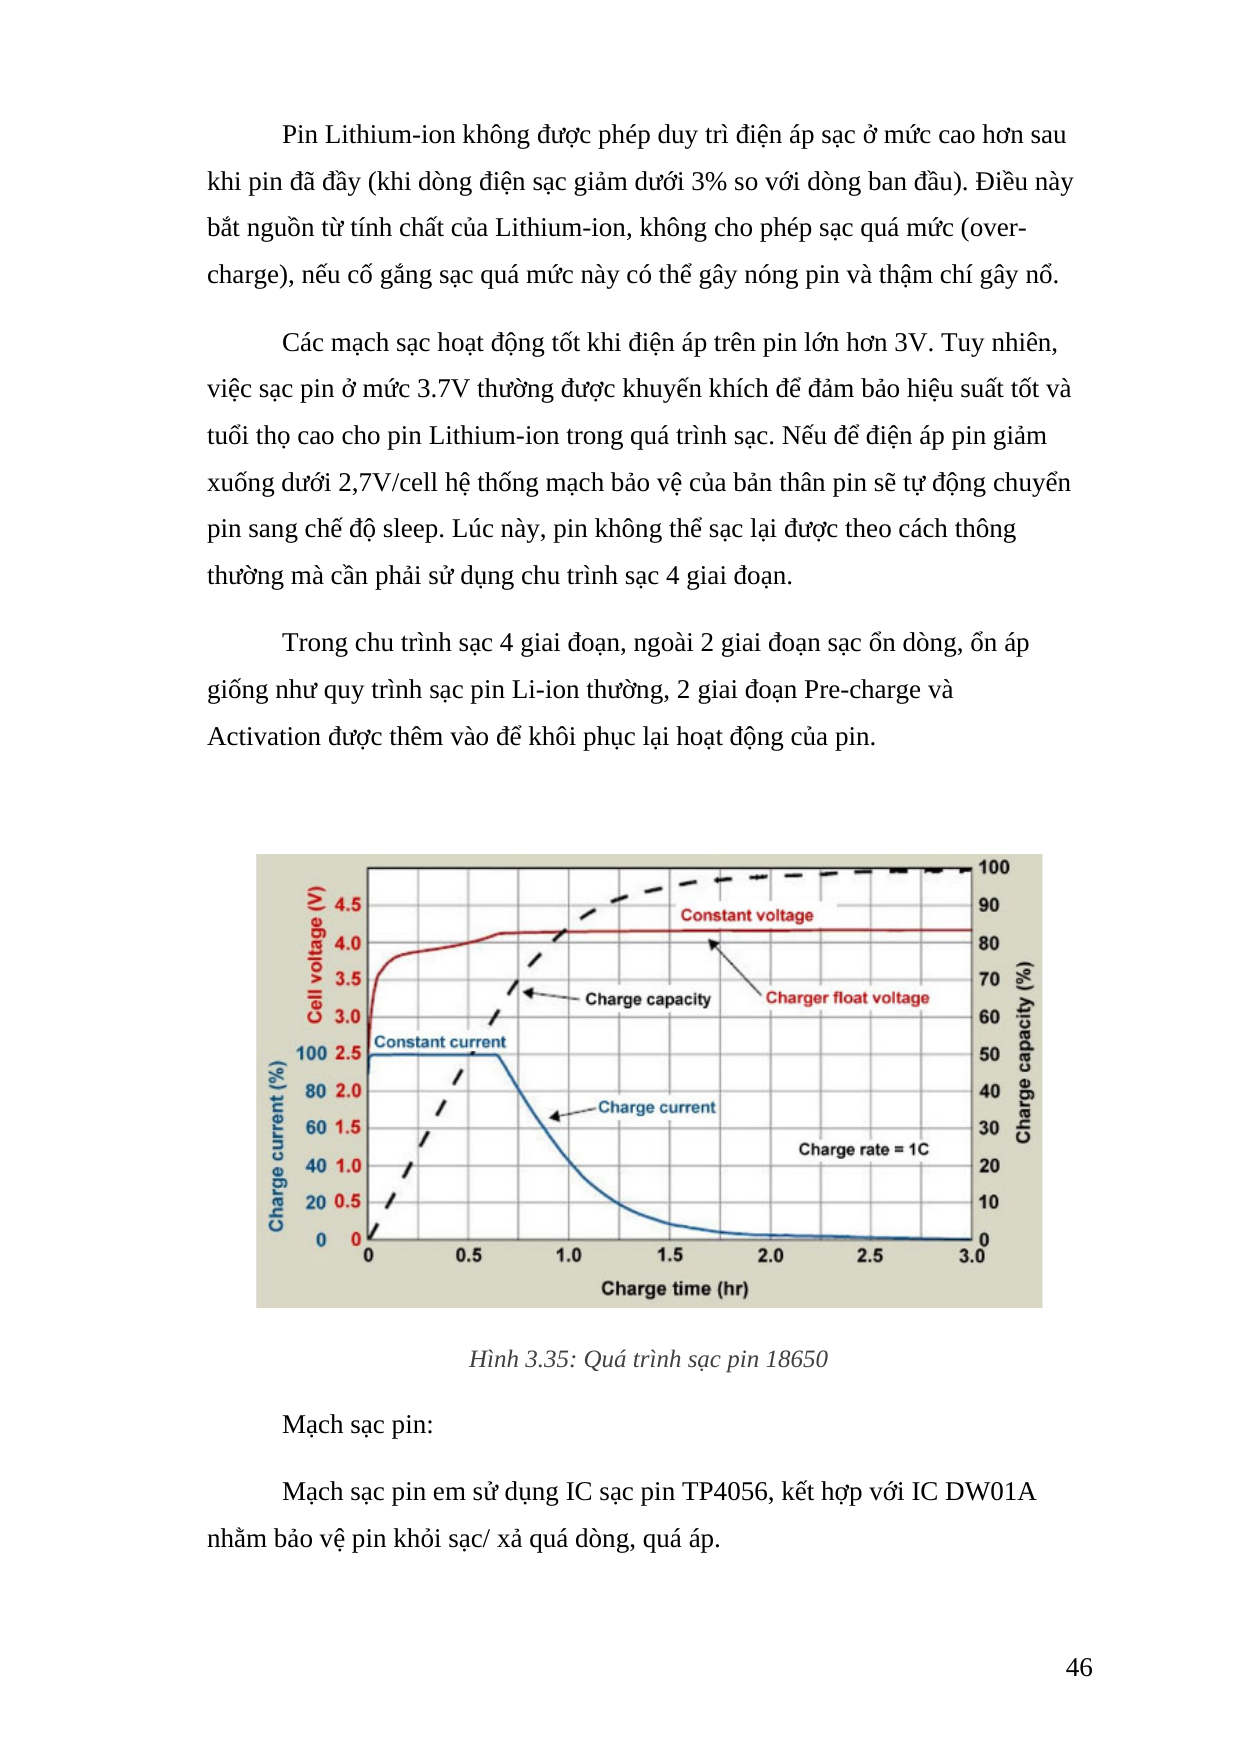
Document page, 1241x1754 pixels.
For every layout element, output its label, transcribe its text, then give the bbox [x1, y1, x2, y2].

picture [256, 854, 1044, 1308]
text Pin Lithium-ion không được phép duy trì điện áp sạc ở mức cao hơn sau khi pin đã đầy (khi dòng điện sạc giảm dưới 3% so với dòng ban đầu). Điều này bắt nguồn từ tính chất của Lithium-ion, không cho phép sạc quá mức (over-charge), nếu cố gắng sạc quá mức này có thể gây nóng pin và thậm chí gây nổ. [207, 118, 1092, 289]
text Trong chu trình sạc 4 giai đoạn, ngoài 2 giai đoạn sạc ổn dòng, ổn áp giống như quy trình sạc pin Li-ion thường, 2 giai đoạn Pre-charge và Activation được thêm vào để khôi phục lại hoạt động của pin. [207, 626, 1092, 751]
text Mạch sạc pin em sử dụng IC sạc pin TP4056, kết hợp với IC DW01A nhằm bảo vệ pin khỏi sạc/ xả quá dòng, quá áp. [207, 1476, 1092, 1553]
text Các mạch sạc hoạt động tốt khi điện áp trên pin lớn hơn 3V. Tuy nhiên, việc sạc pin ở mức 3.7V thường được khuyến khích để đảm bảo hiệu suất tốt và tuổi thọ cao cho pin Lithium-ion trong quá trình sạc. Nếu để điện áp pin giảm xuống dưới 2,7V/cell hệ thống mạch bảo vệ của bản thân pin sẽ tự động chuyển pin sang chế độ sleep. Lúc này, pin không thể sạc lại được theo cách thông thường mà cần phải sử dụng chu trình sạc 4 giai đoạn. [207, 326, 1092, 590]
text Mạch sạc pin: [207, 1408, 1092, 1439]
